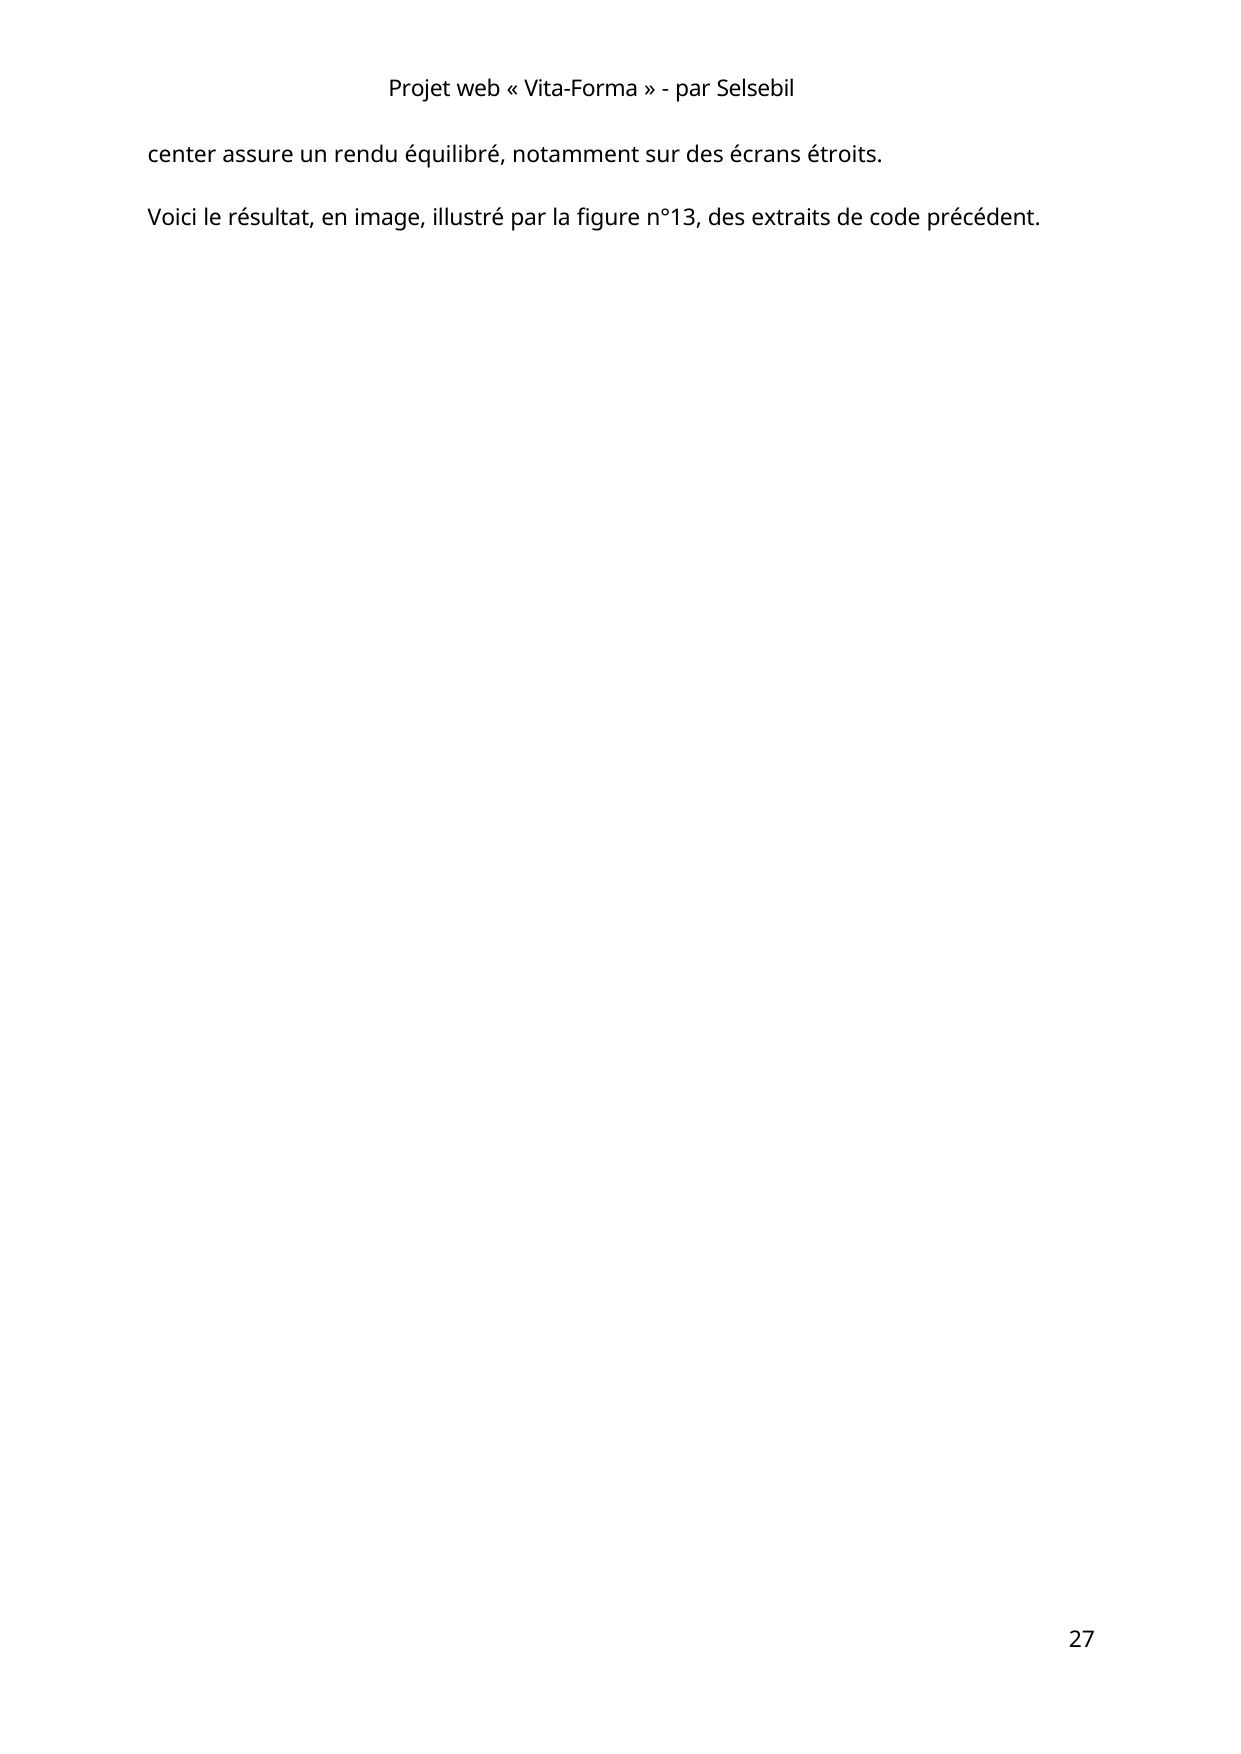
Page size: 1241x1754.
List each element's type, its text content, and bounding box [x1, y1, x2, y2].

text Voici le résultat, en image, illustré par la figure n°13, des extraits de code précédent. [147, 201, 1107, 232]
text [147, 137, 1093, 169]
